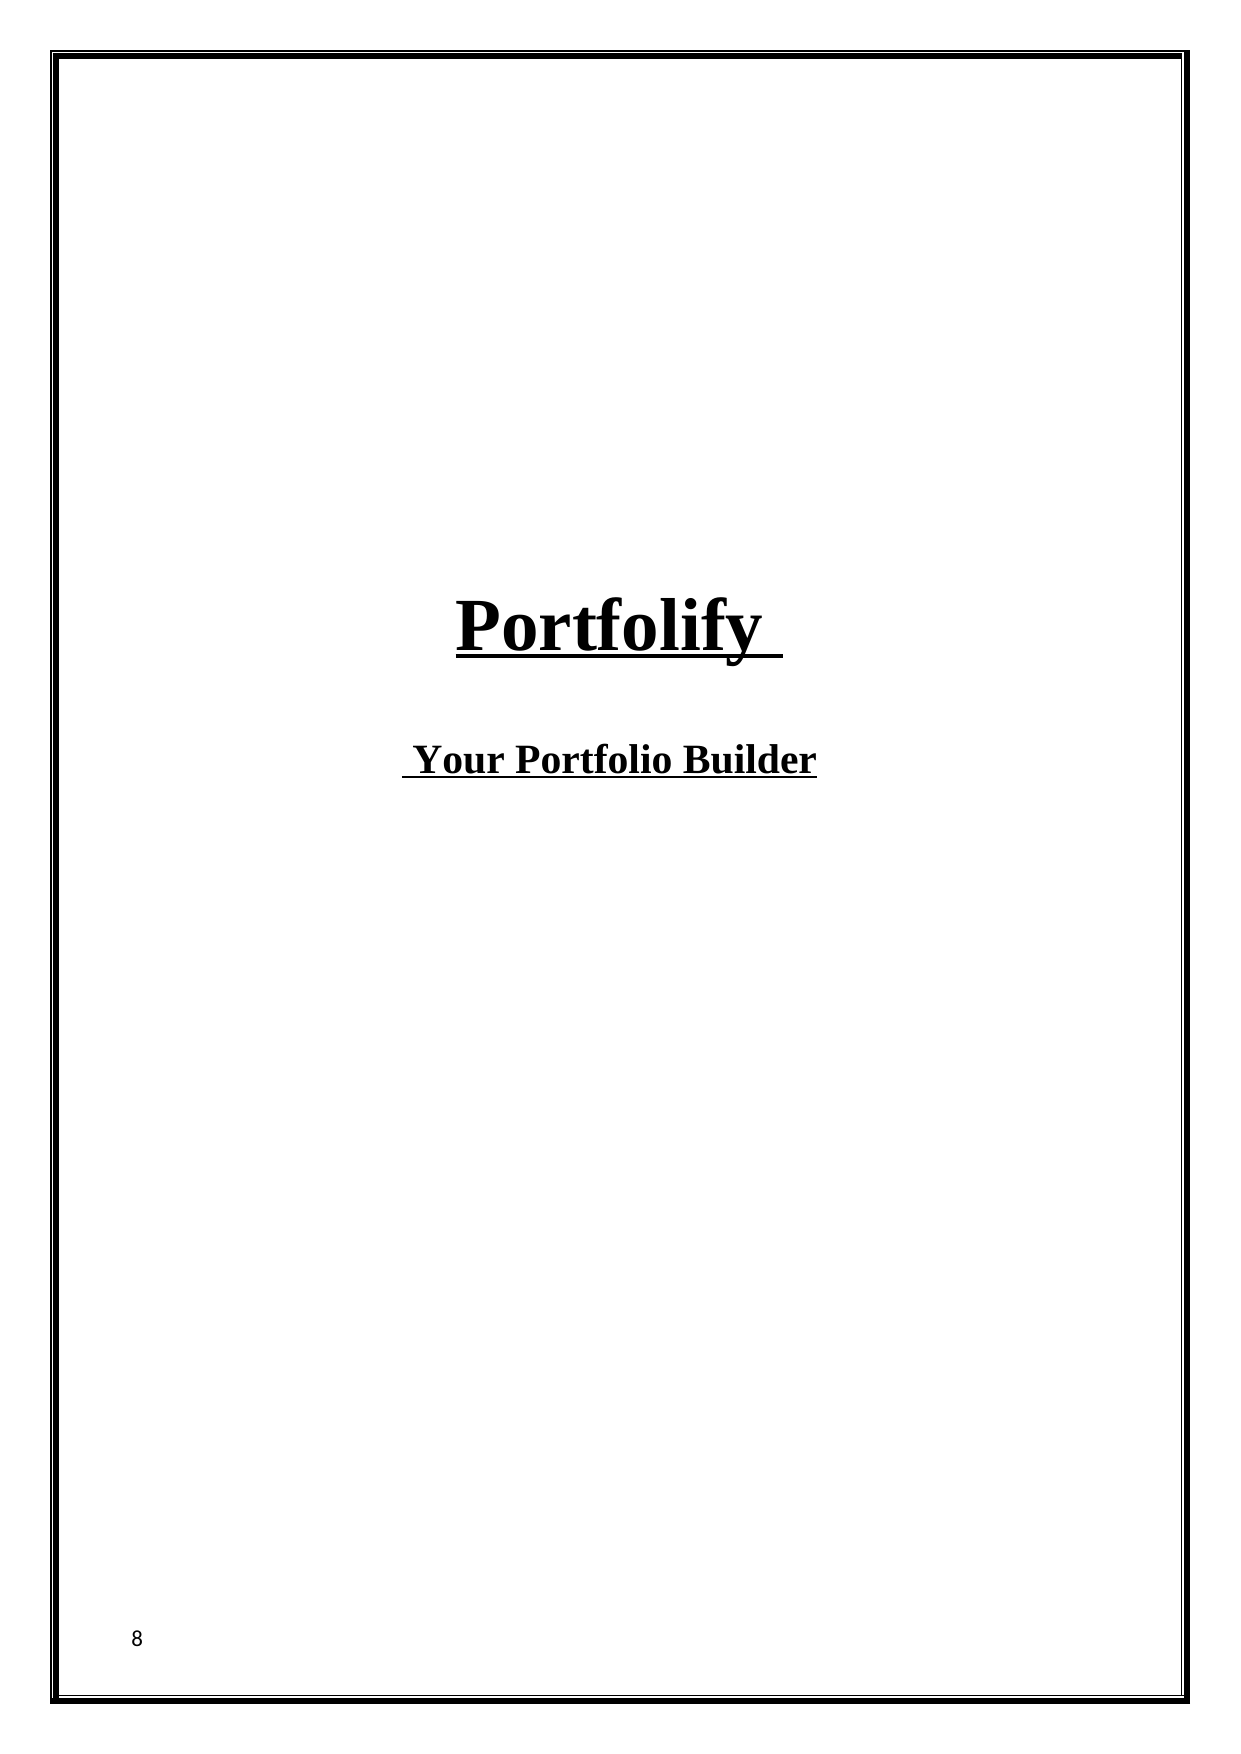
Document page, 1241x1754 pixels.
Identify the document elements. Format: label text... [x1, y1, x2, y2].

text Your Portfolio Builder [131, 735, 1087, 783]
text Portfolify [131, 580, 1087, 666]
